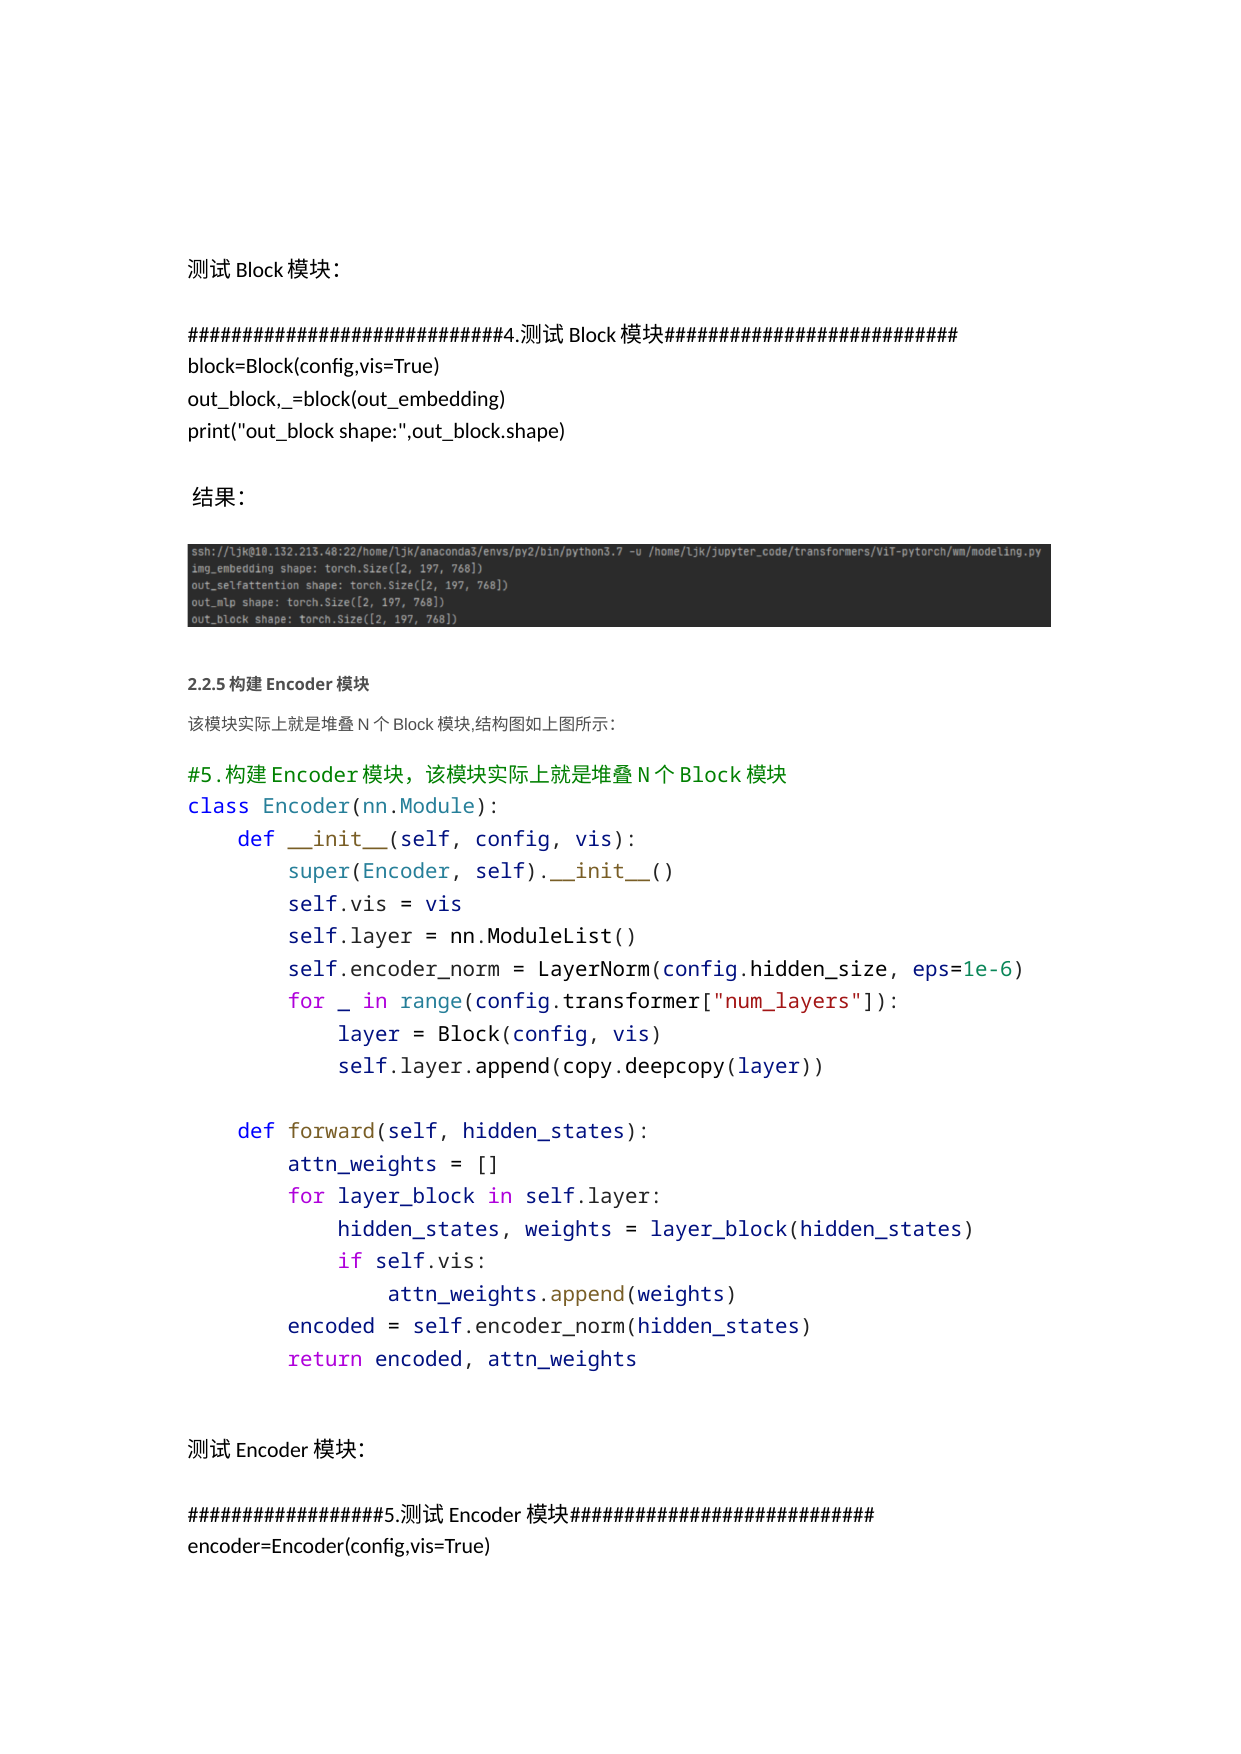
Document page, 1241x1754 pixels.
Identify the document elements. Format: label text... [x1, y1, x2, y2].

text print("out_block shape:",out_block.shape) [187, 414, 1053, 447]
text 结果： [187, 479, 1053, 512]
text attn_weights.append(weights) [187, 1277, 1053, 1309]
text hidden_states, weights = layer_block(hidden_states) [187, 1212, 1053, 1244]
text super(Encoder, self).__init__() [187, 854, 1053, 887]
text if self.vis: [187, 1244, 1053, 1277]
text 该模块实际上就是堆叠N个Block模块,结构图如上图所示： [187, 708, 1053, 740]
text self.layer = nn.ModuleList() [187, 919, 1053, 952]
text ##################5.测试Encoder模块############################ [187, 1497, 1053, 1529]
text layer = Block(config, vis) [187, 1017, 1053, 1049]
text encoded = self.encoder_norm(hidden_states) [187, 1309, 1053, 1342]
text block=Block(config,vis=True) [187, 349, 1053, 382]
text self.layer.append(copy.deepcopy(layer)) [187, 1049, 1053, 1082]
text out_block,_=block(out_embedding) [187, 382, 1053, 414]
text self.encoder_norm = LayerNorm(config.hidden_size, eps=1e-6) [187, 952, 1053, 984]
text for layer_block in self.layer: [187, 1179, 1053, 1212]
text for _ in range(config.transformer["num_layers"]): [187, 984, 1053, 1017]
picture [187, 544, 1051, 627]
text attn_weights = [] [187, 1147, 1053, 1179]
text return encoded, attn_weights [187, 1342, 1053, 1374]
text 测试Block模块： [187, 252, 1053, 284]
text def forward(self, hidden_states): [187, 1114, 1053, 1147]
text #############################4.测试Block模块########################### [187, 317, 1053, 349]
text def __init__(self, config, vis): [187, 822, 1053, 854]
text 测试Encoder模块： [187, 1432, 1053, 1464]
text encoder=Encoder(config,vis=True) [187, 1529, 1053, 1562]
text class Encoder(nn.Module): [187, 789, 1053, 822]
text self.vis = vis [187, 887, 1053, 919]
text #5.构建Encoder模块，该模块实际上就是堆叠N个Block模块 [187, 757, 1053, 789]
subtitle 2.2.5构建Encoder模块 [187, 667, 1053, 699]
